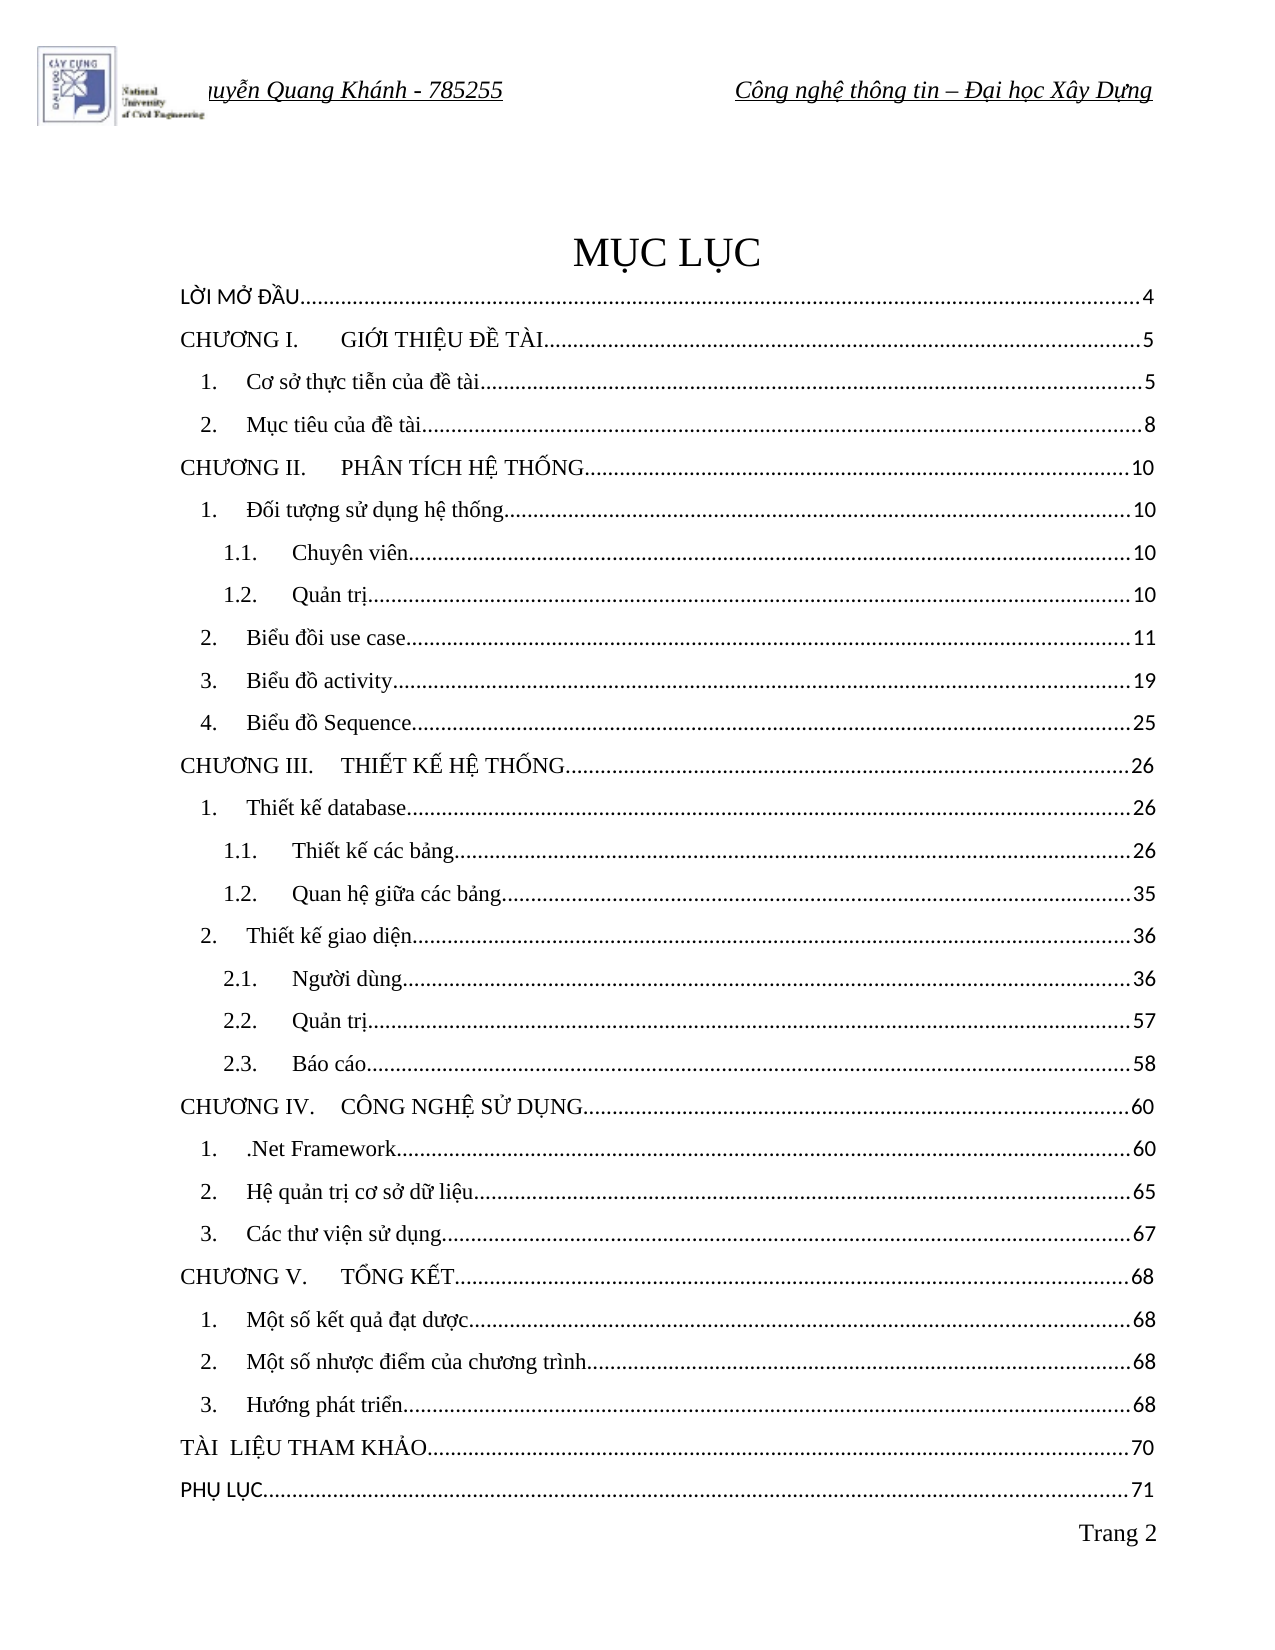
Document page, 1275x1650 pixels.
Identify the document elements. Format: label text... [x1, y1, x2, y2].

picture [37, 46, 209, 125]
subtitle MỤC LỤC [177, 227, 1157, 275]
